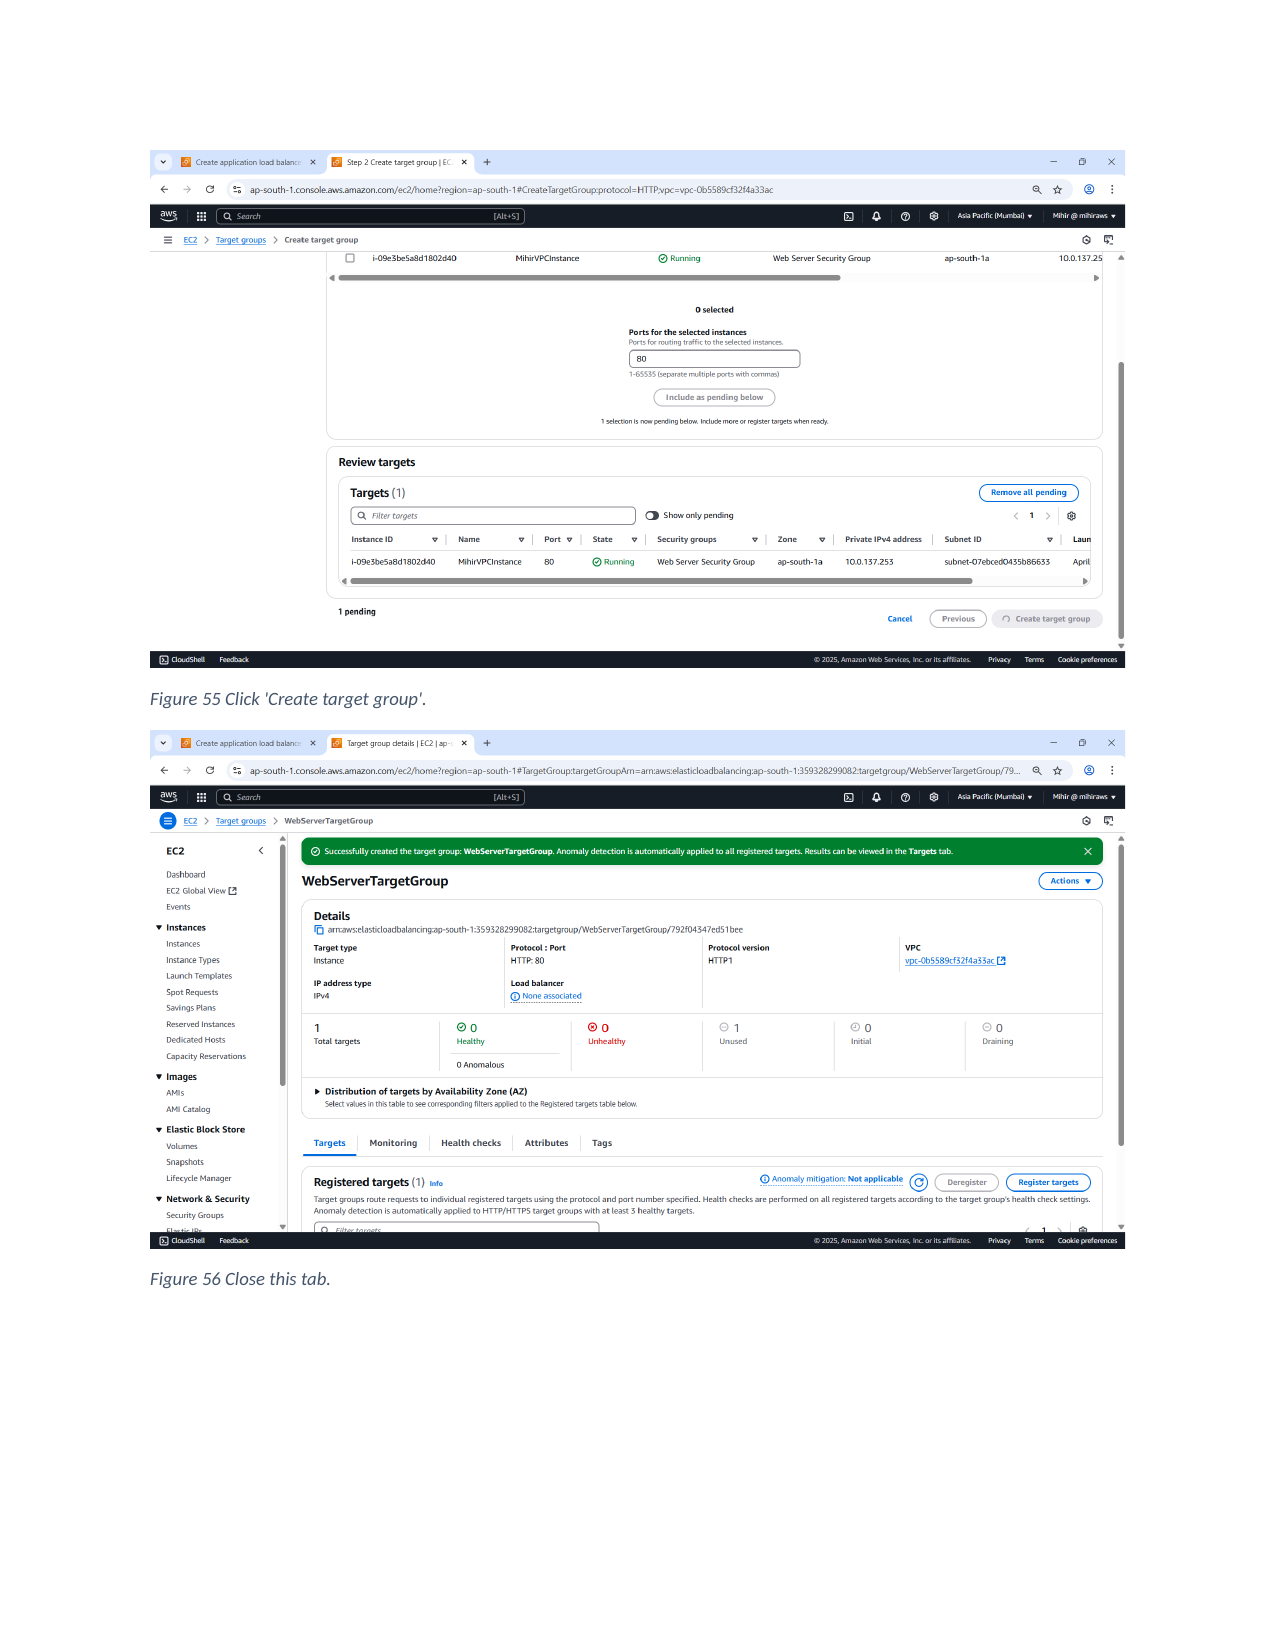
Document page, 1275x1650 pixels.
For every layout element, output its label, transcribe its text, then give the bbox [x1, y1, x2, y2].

picture [150, 730, 1125, 1249]
text Figure 56 Close this tab. [150, 1267, 1125, 1290]
picture [150, 150, 1125, 668]
text Figure 55 Click 'Create target group'. [150, 687, 1125, 710]
